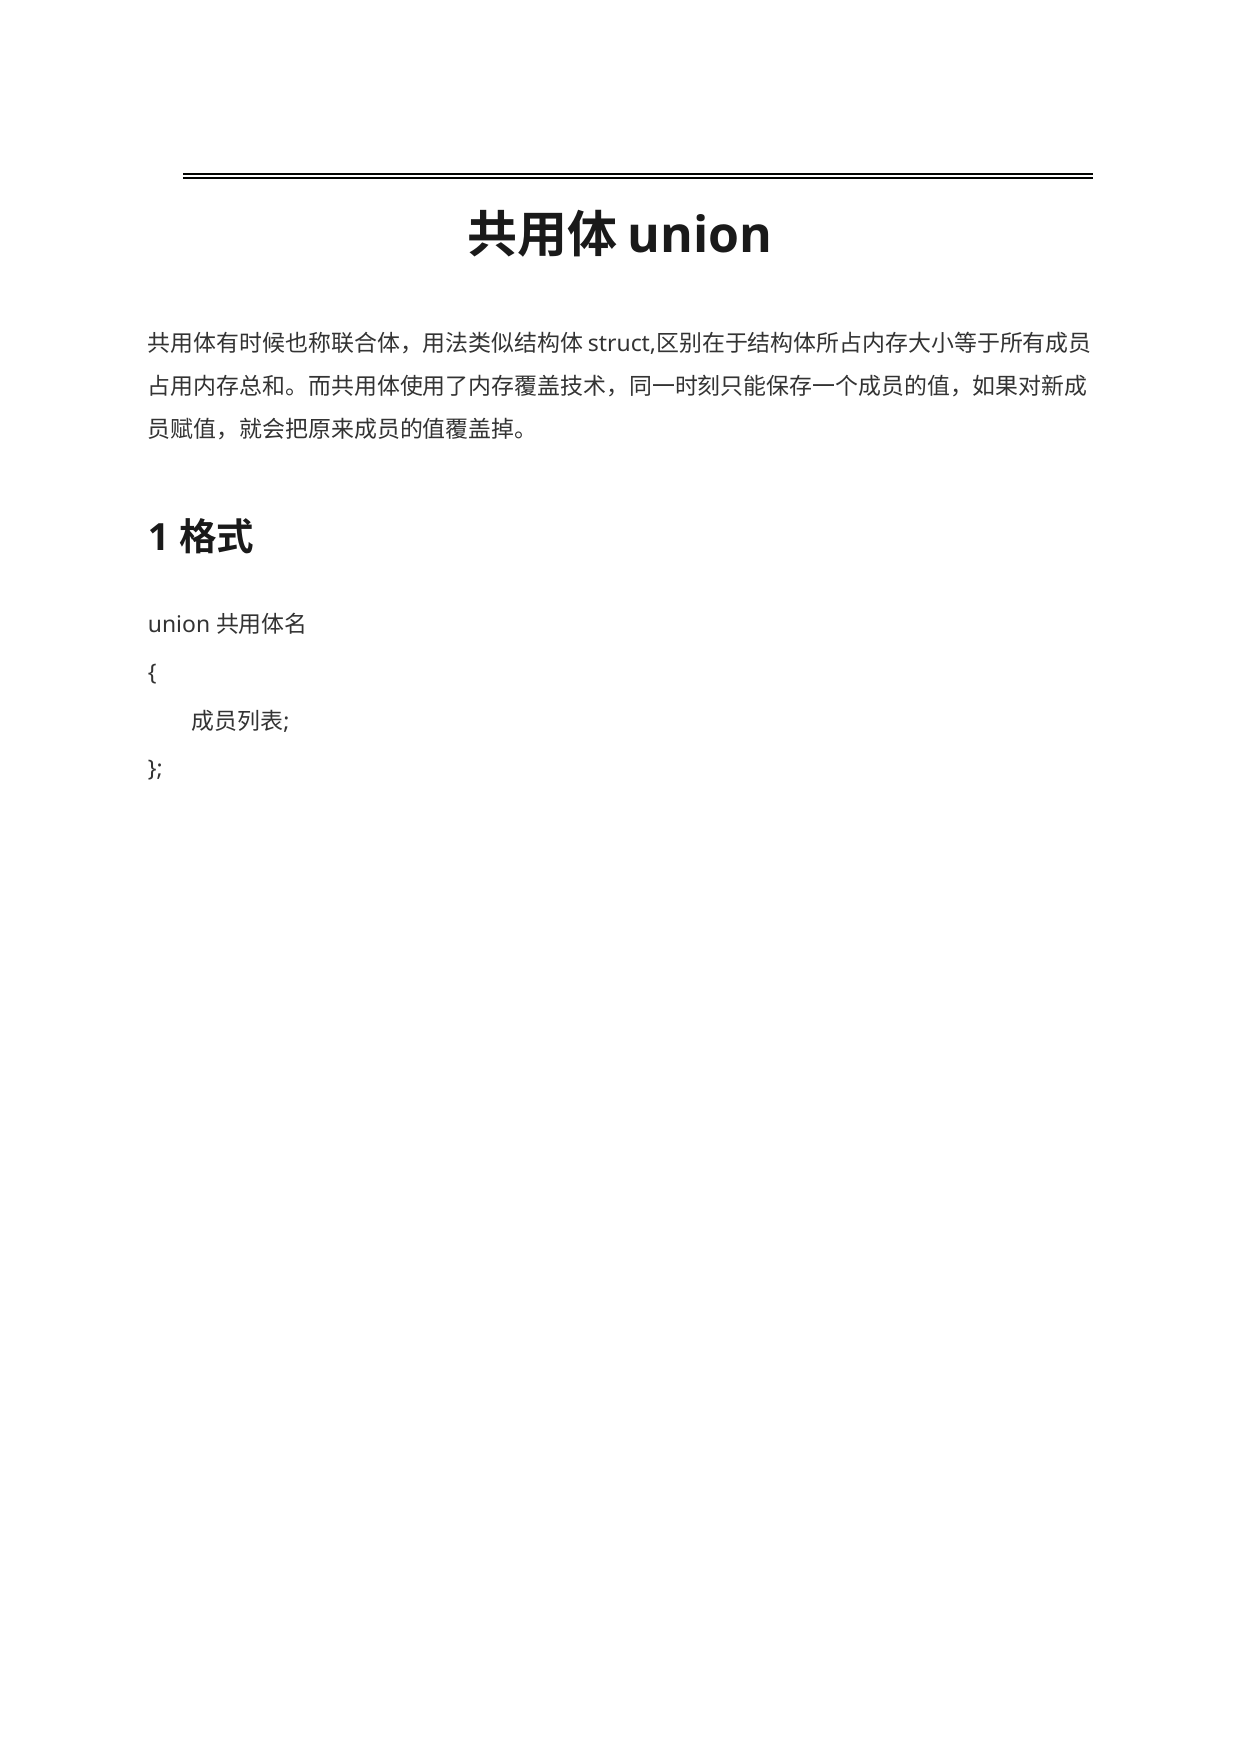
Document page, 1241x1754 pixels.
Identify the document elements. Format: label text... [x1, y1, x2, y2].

text }; [148, 752, 1093, 783]
subtitle 1 格式 [148, 507, 1093, 562]
text { [148, 656, 1093, 687]
text 共用体有时候也称联合体，用法类似结构体struct,区别在于结构体所占内存大小等于所有成员占用内存总和。而共用体使用了内存覆盖技术，同一时刻只能保存一个成员的值，如果对新成员赋值，就会把原来成员的值覆盖掉。 [148, 325, 1093, 444]
title 共用体union [148, 195, 1093, 268]
text 成员列表; [148, 703, 1093, 736]
text union 共用体名 [148, 606, 1093, 639]
